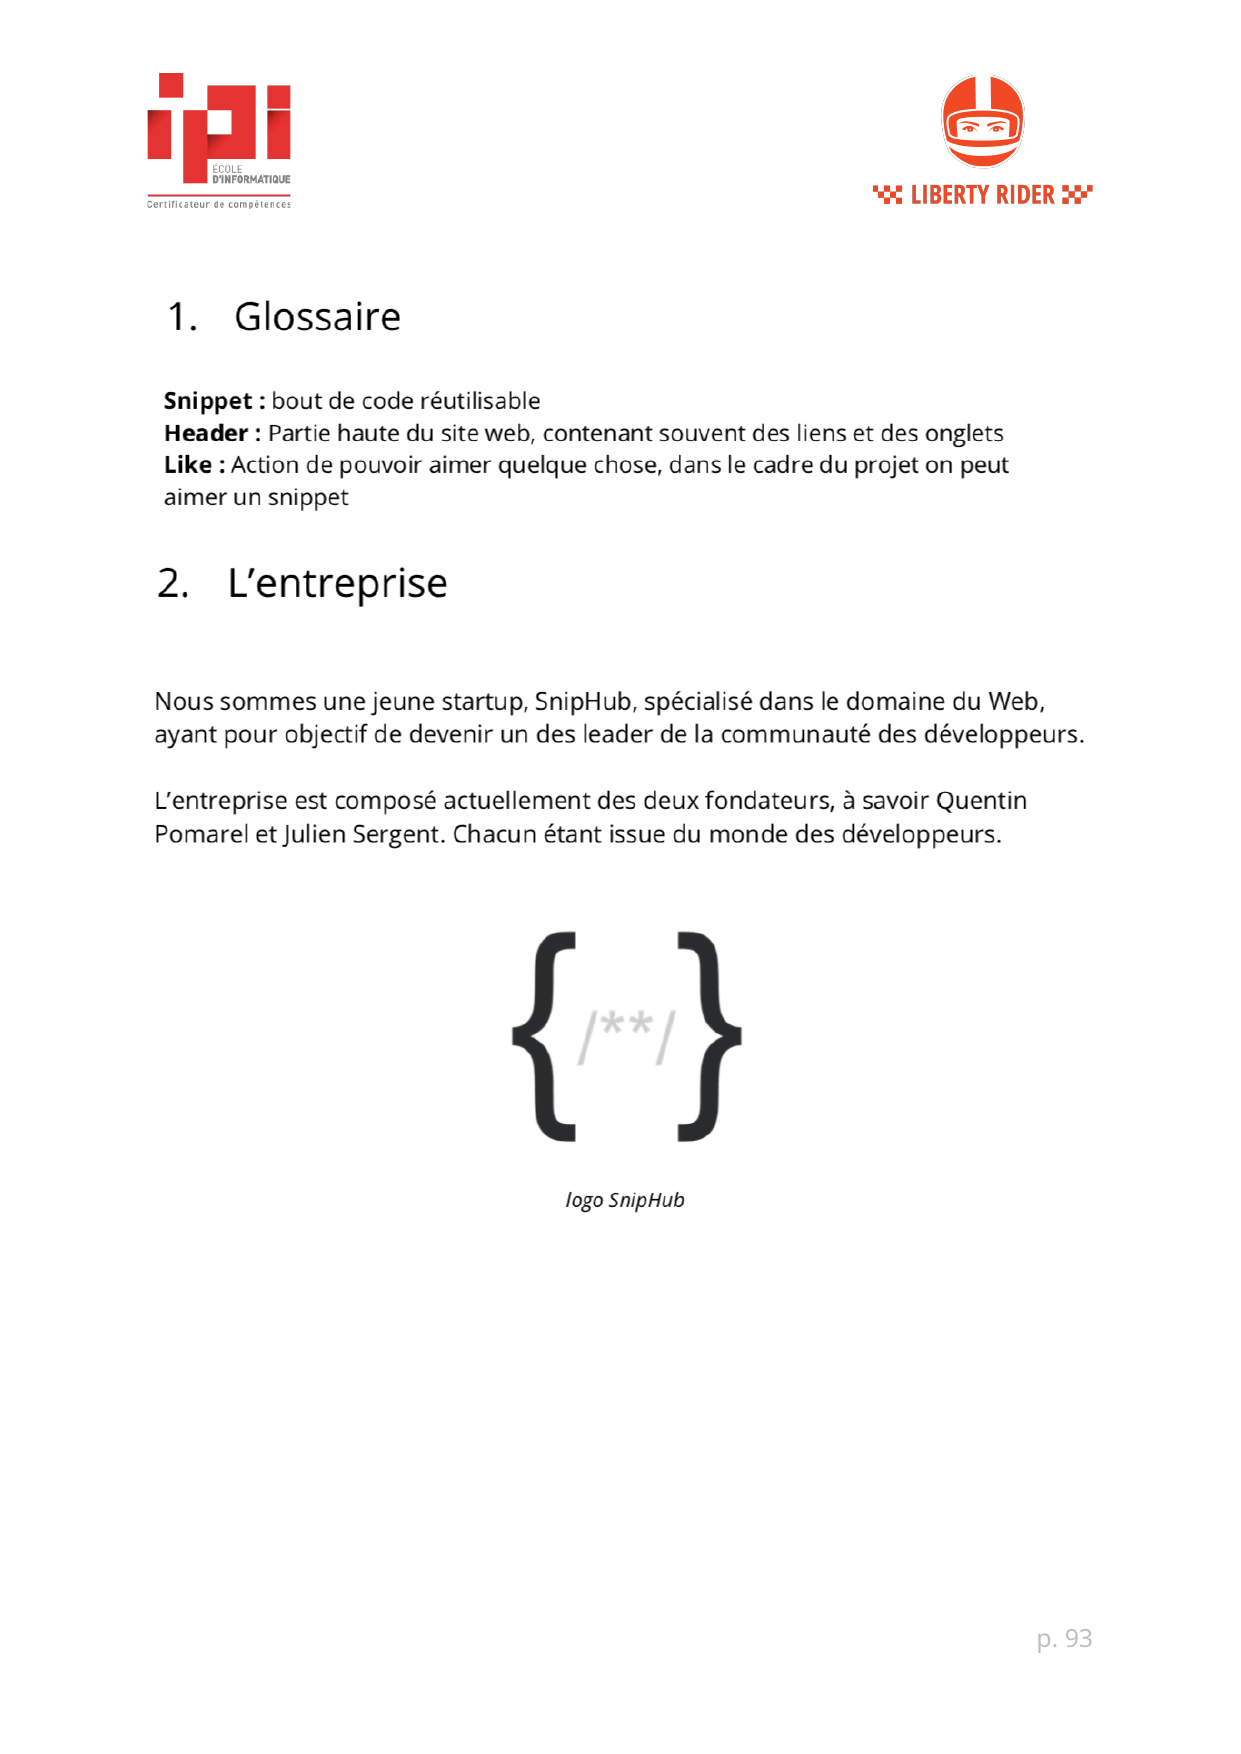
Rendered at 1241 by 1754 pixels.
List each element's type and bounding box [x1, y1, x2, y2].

picture [147, 73, 291, 209]
picture [147, 551, 1093, 1225]
picture [147, 272, 1093, 518]
picture [872, 75, 1093, 209]
